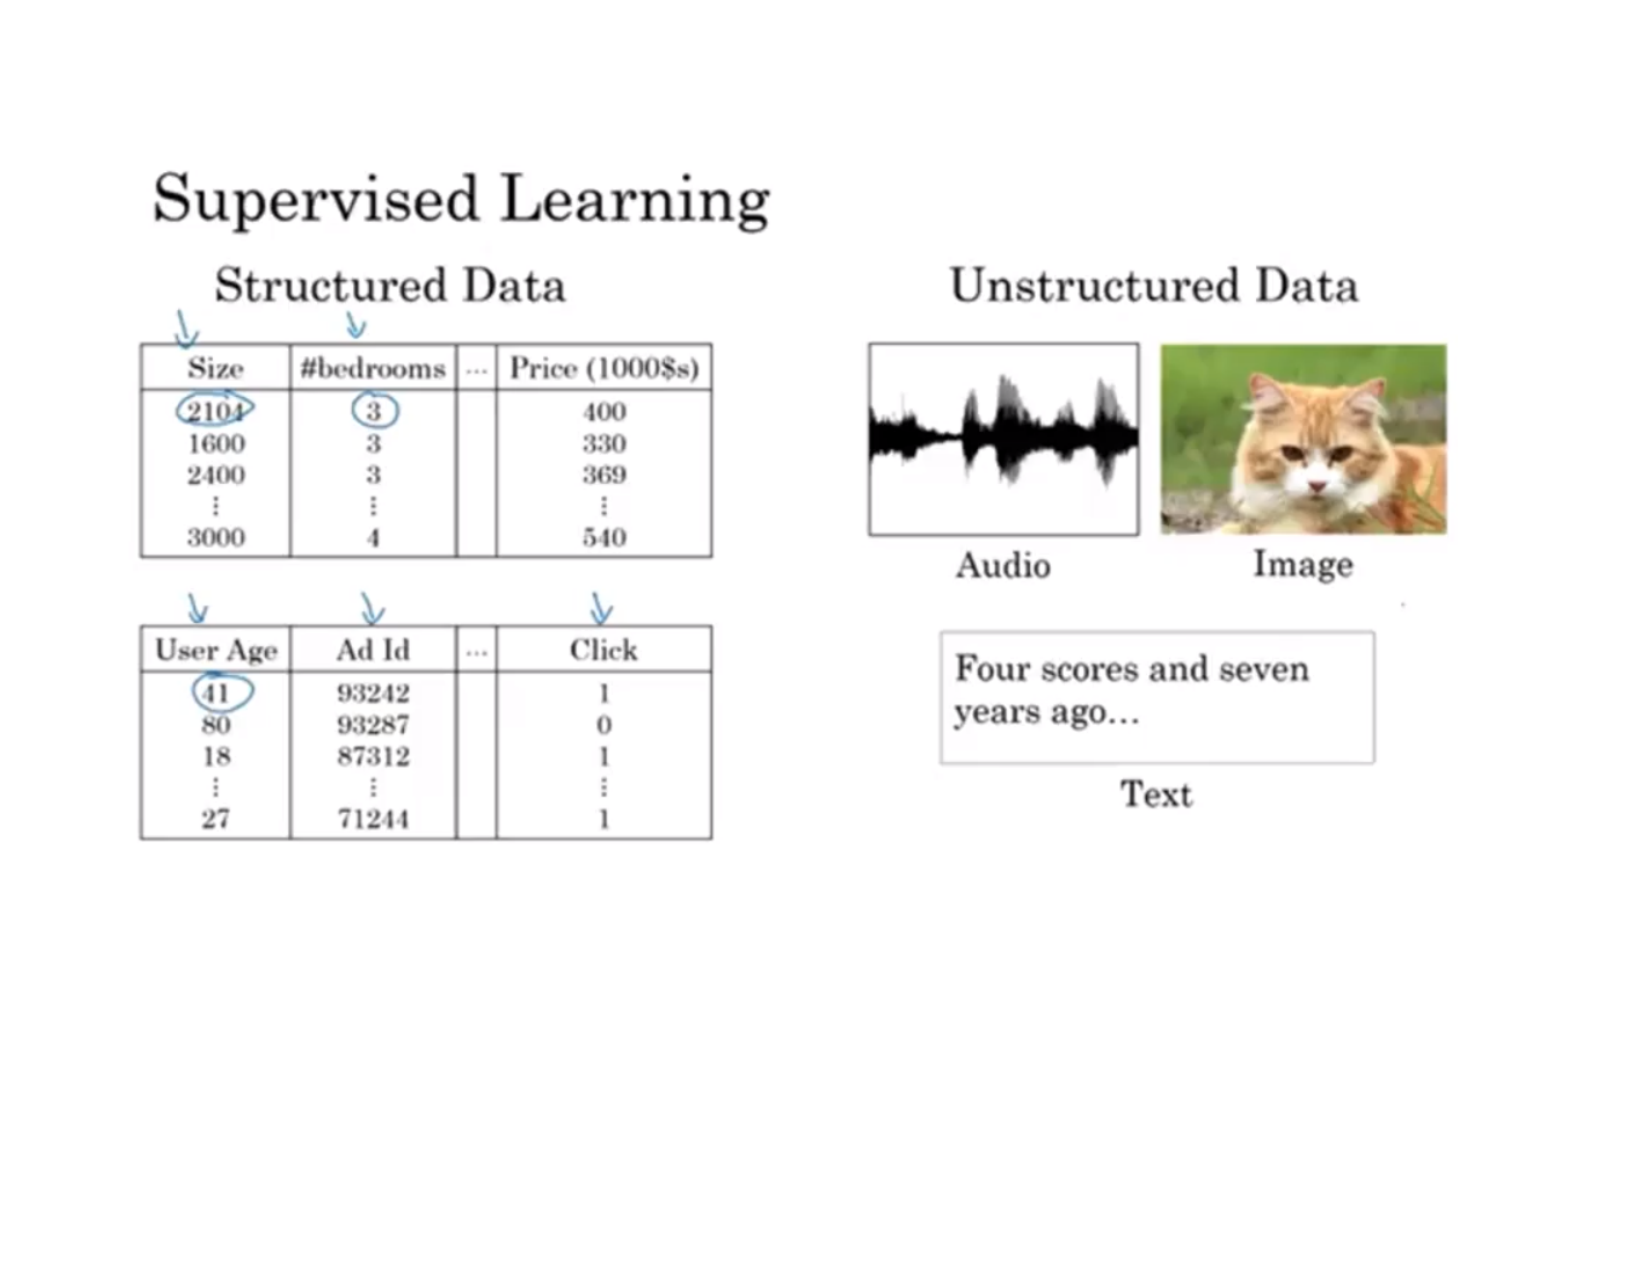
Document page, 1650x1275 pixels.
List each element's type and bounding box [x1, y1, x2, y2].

picture [90, 150, 1459, 849]
